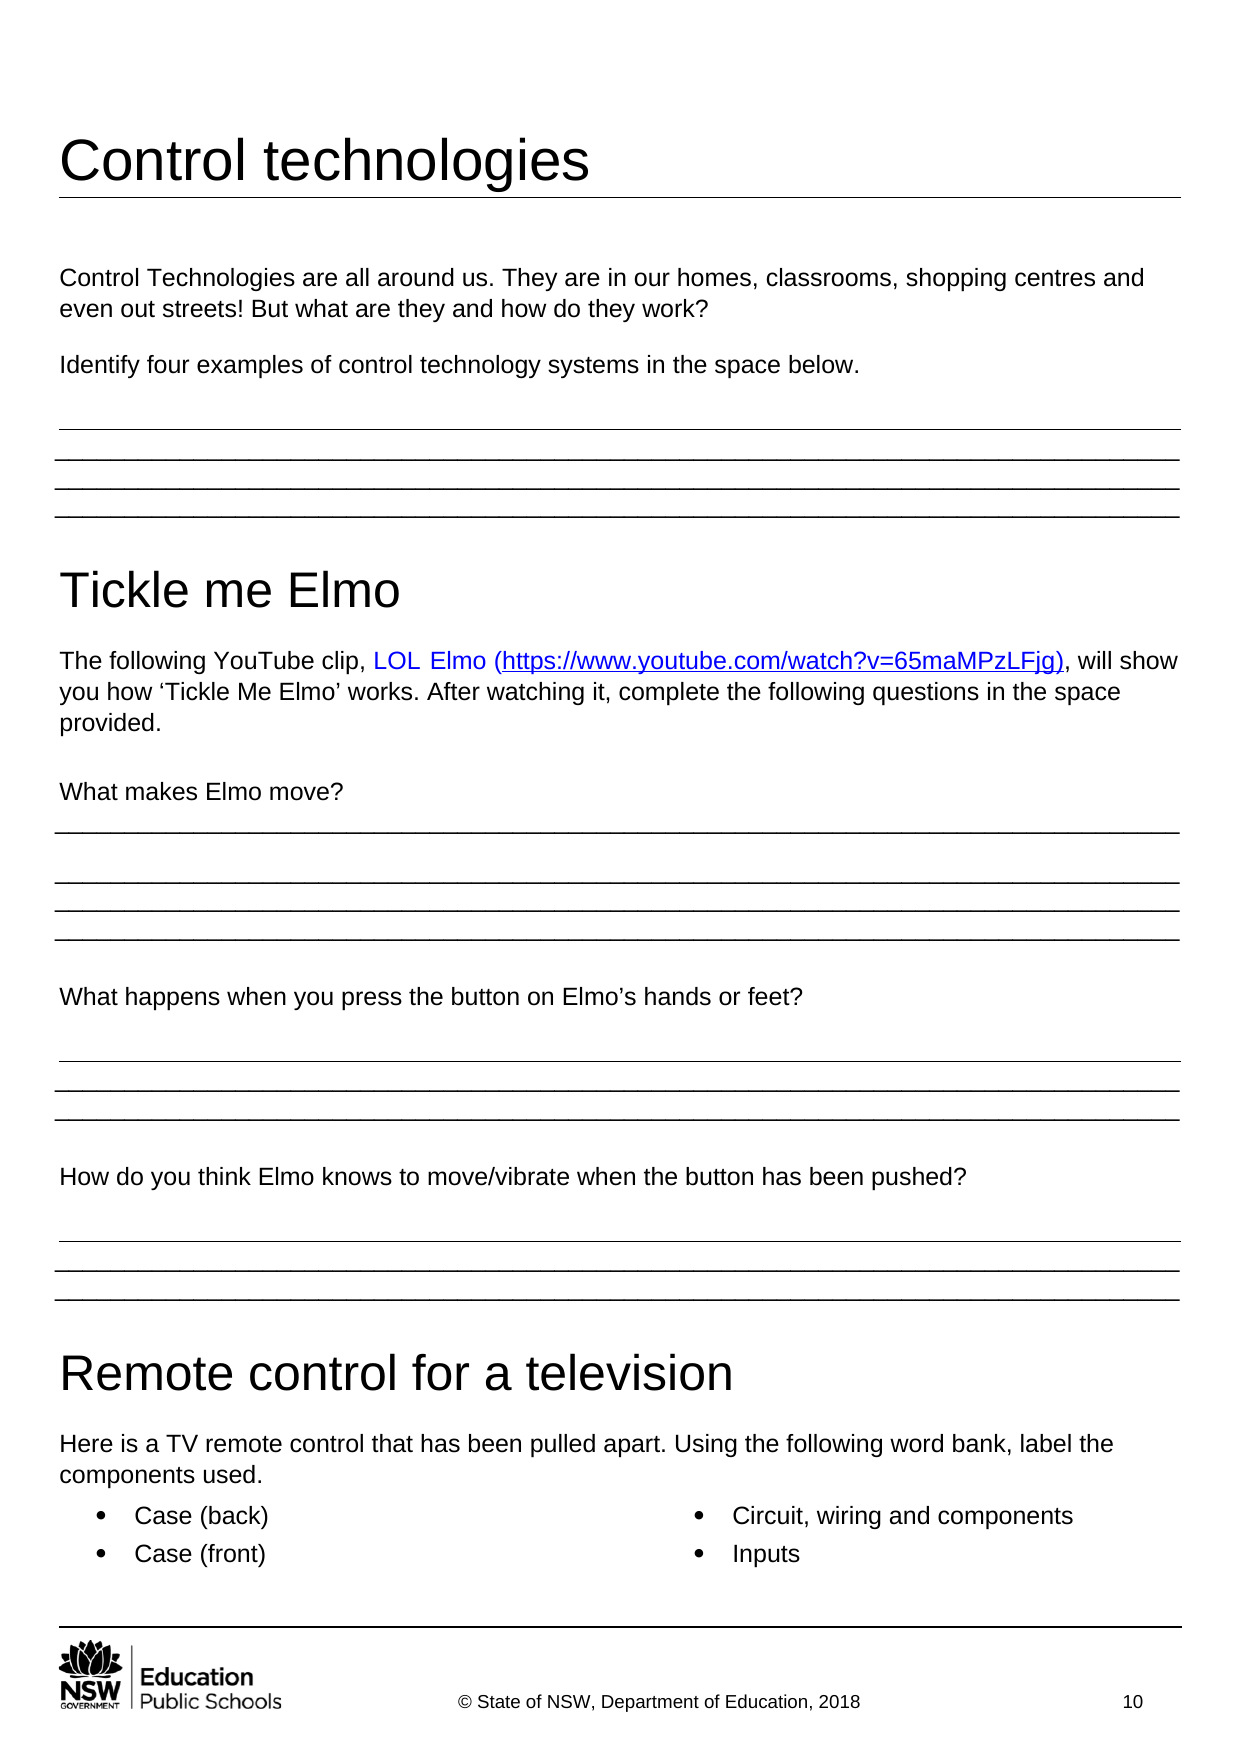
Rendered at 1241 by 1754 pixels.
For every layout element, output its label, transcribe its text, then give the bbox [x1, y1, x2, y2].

text What makes Elmo move? [59, 774, 1181, 806]
text How do you think Elmo knows to move/vibrate when the button has been pushed? [59, 1159, 1181, 1191]
text Tickle me Elmo [59, 561, 1181, 618]
list Circuit, wiring and components [694, 1501, 1181, 1530]
text Here is a TV remote control that has been pulled apart. Using the following word bank, label the components used. [59, 1426, 1181, 1488]
list Inputs [694, 1538, 1181, 1568]
list Case (back) [97, 1501, 583, 1530]
text Identify four examples of control technology systems in the space below. [59, 348, 1181, 379]
text Remote control for a television [59, 1343, 1181, 1401]
text What happens when you press the button on Elmo’s hands or feet? [59, 979, 1181, 1011]
list Case (front) [97, 1538, 583, 1568]
text Control technologies [59, 125, 1181, 197]
text The following YouTube clip, LOL Elmo (https://www.youtube.com/watch?v=65maMPzLFjg), will show you how ‘Tickle Me Elmo’ works. After watching it, complete the following questions in the space provided. [59, 643, 1181, 737]
picture [58, 1640, 282, 1709]
text Control Technologies are all around us. They are in our homes, classrooms, shopping centres and even out streets! But what are they and how do they work? [59, 260, 1181, 323]
